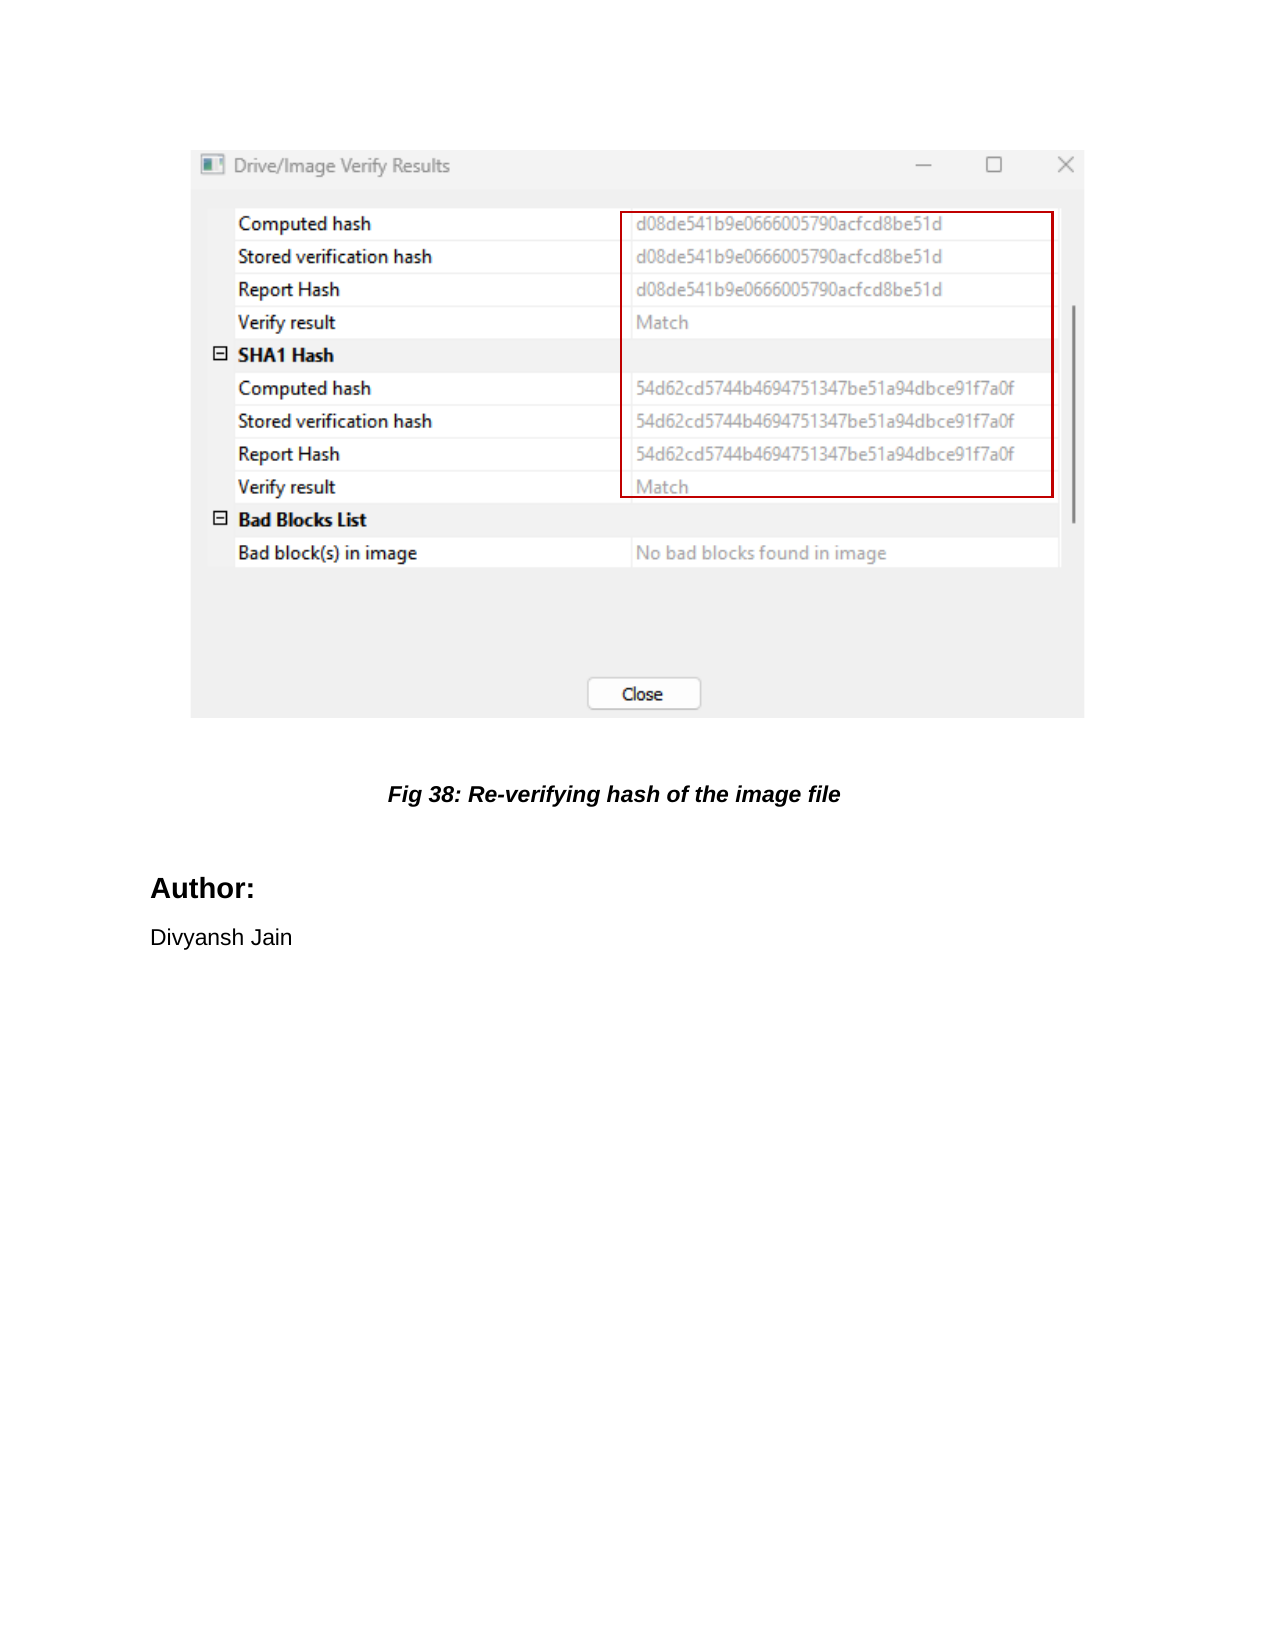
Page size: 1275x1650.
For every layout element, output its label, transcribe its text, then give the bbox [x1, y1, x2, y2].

text Divyansh Jain [150, 924, 1125, 951]
text Author: [150, 871, 1125, 905]
picture [190, 150, 1085, 718]
text Fig 38: Re-verifying hash of the image file [300, 781, 1125, 808]
